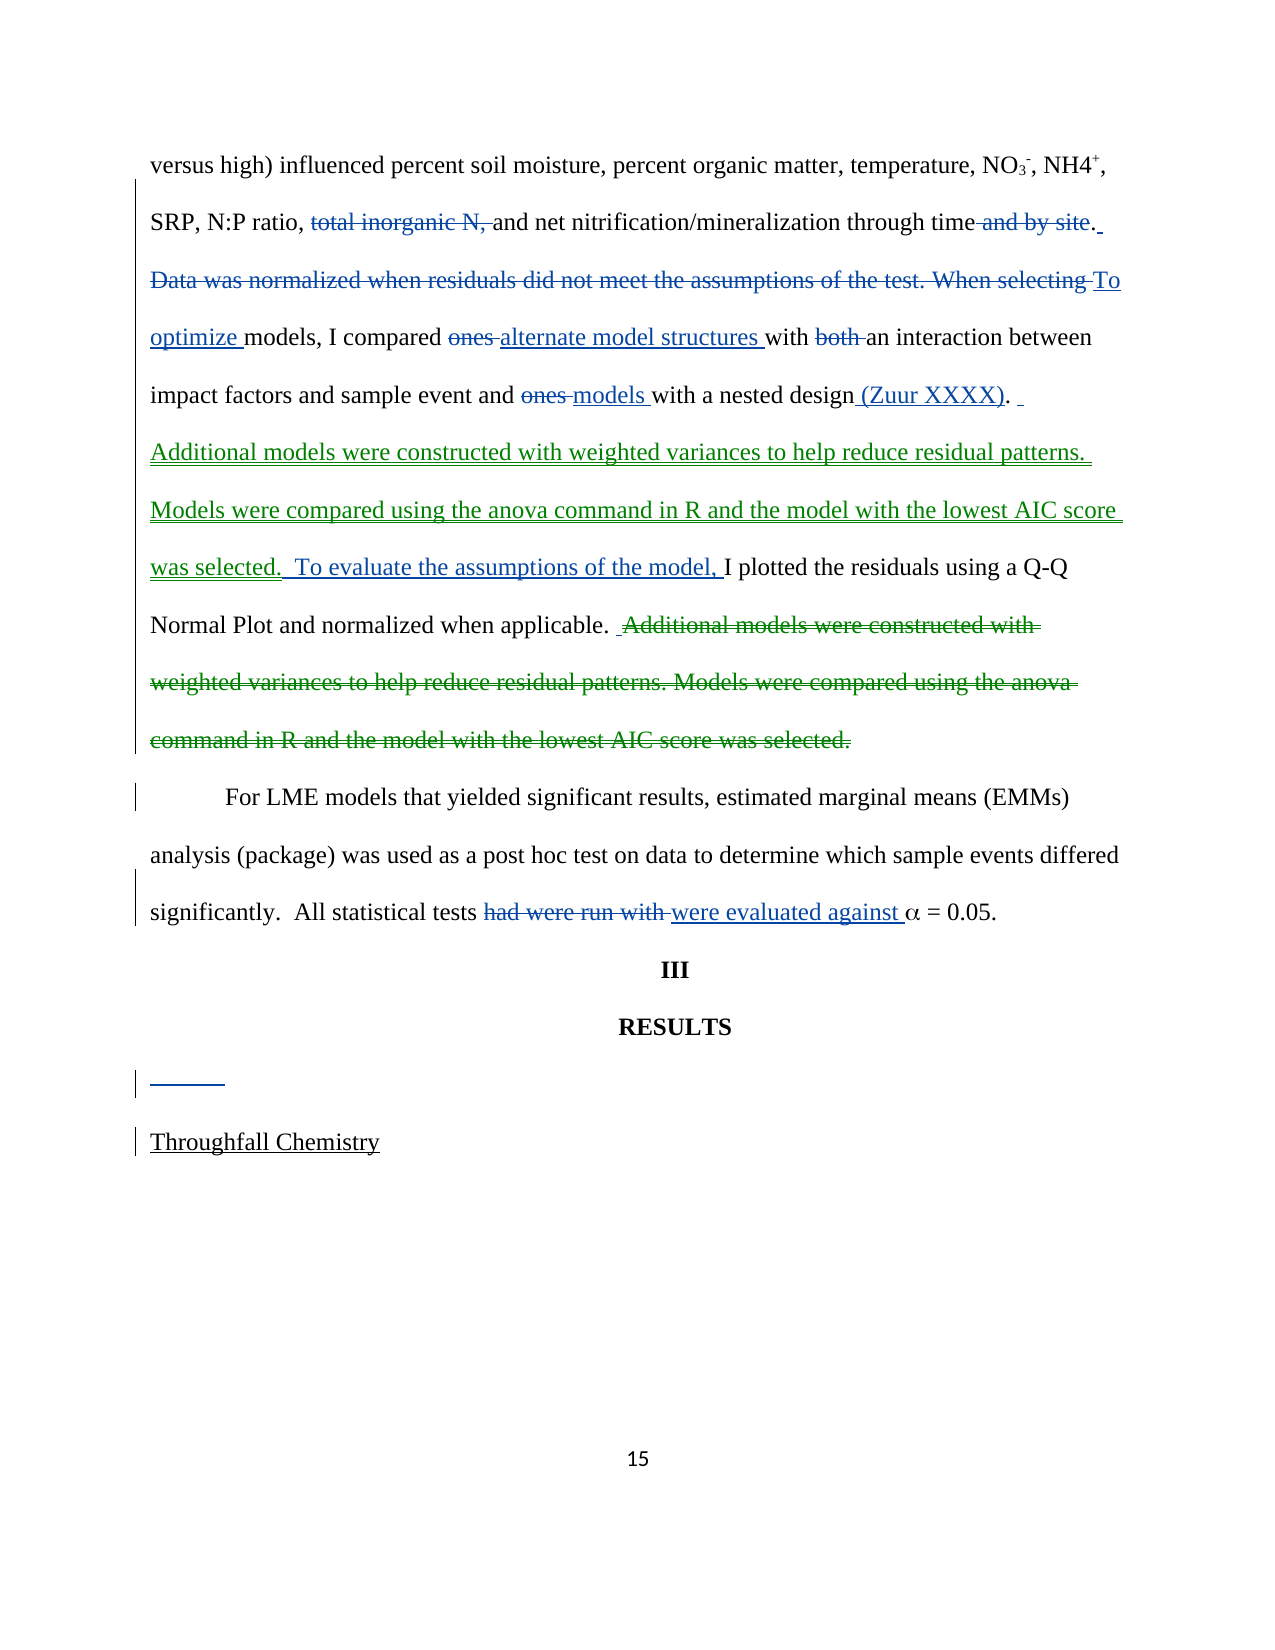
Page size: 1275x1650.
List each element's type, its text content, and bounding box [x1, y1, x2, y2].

text For LME models that yielded significant results, estimated marginal means (EMMs) analysis (package) was used as a post hoc test on data to determine which sample events differed significantly. All statistical tests  = 0.05. [150, 782, 1125, 926]
text Throughfall Chemistry [150, 1127, 1125, 1156]
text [150, 150, 1125, 754]
text RESULTS [150, 1012, 1125, 1041]
text III [150, 955, 1125, 984]
